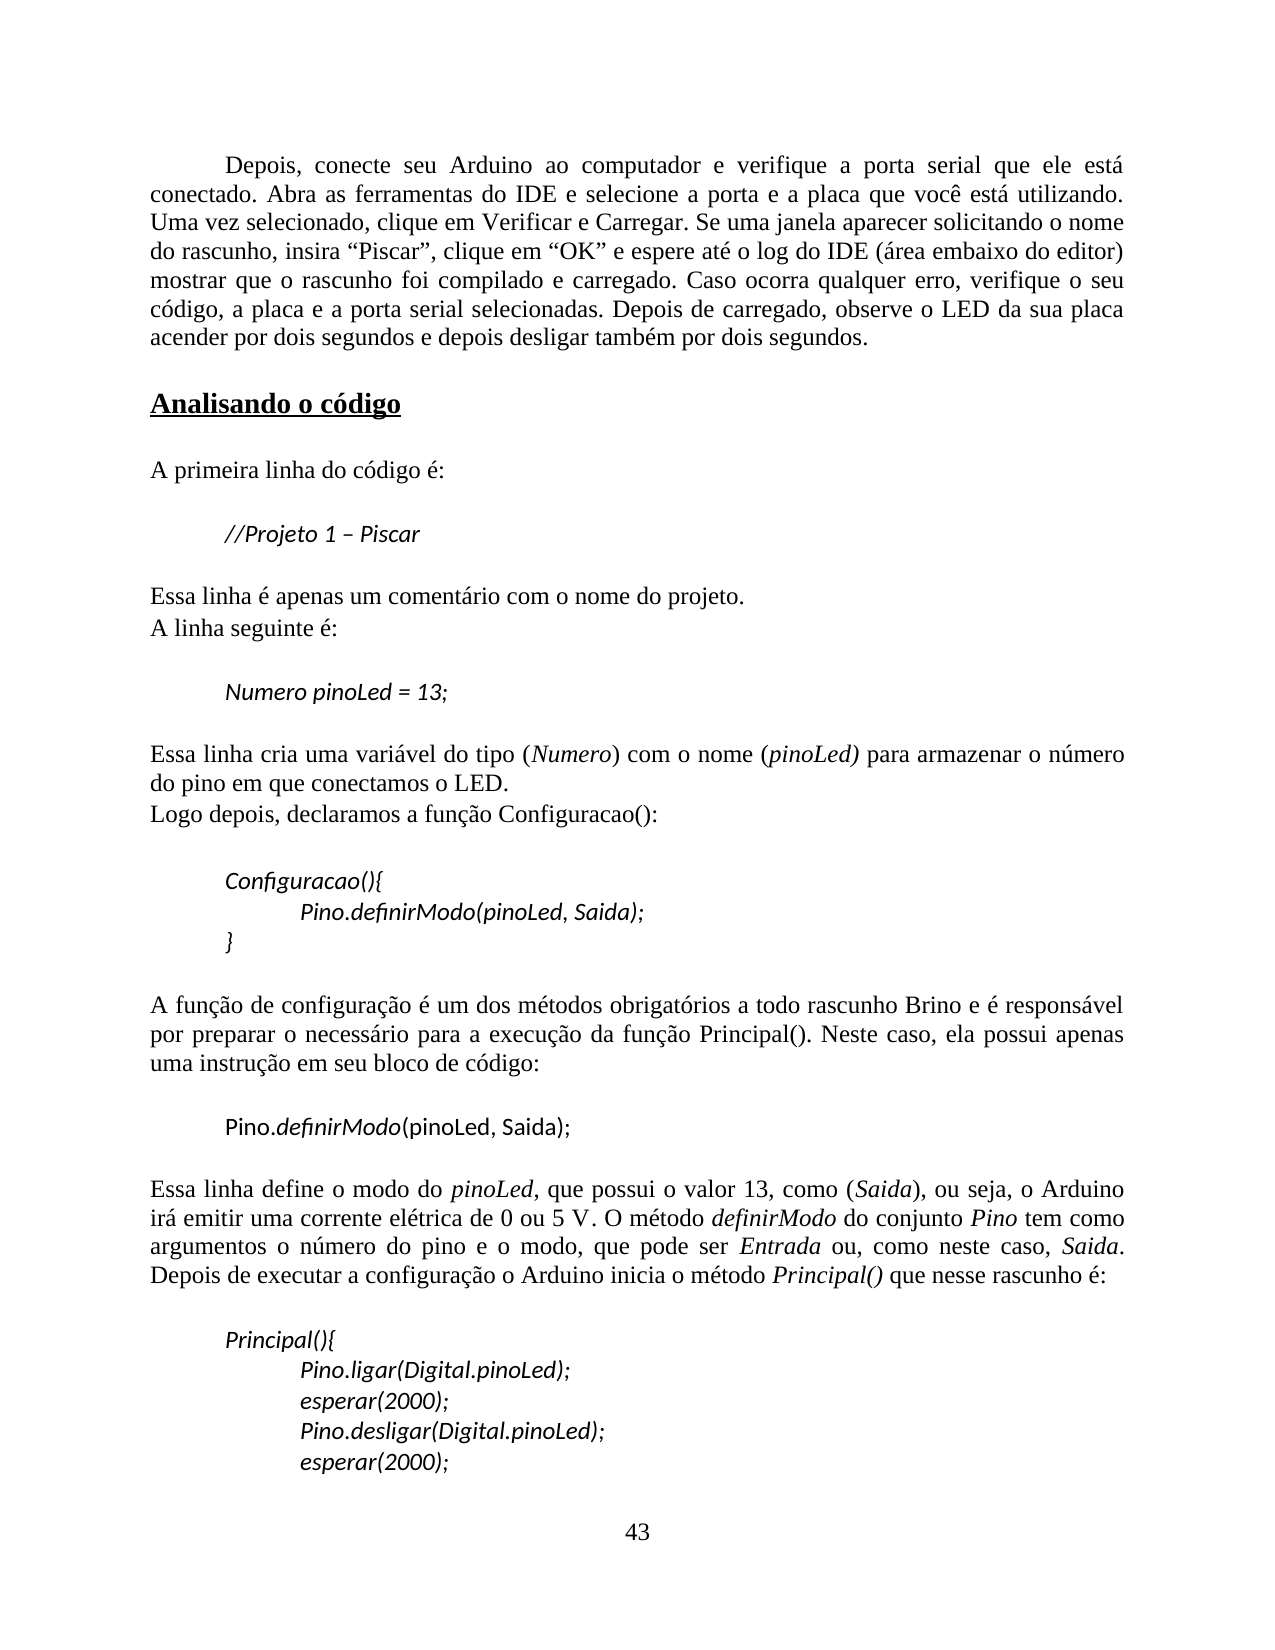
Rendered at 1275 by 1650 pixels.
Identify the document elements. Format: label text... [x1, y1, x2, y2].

text Depois, conecte seu Arduino ao computador e verifique a porta serial que ele está conectado. Abra as ferramentas do IDE e selecione a porta e a placa que você está utilizando. Uma vez selecionado, clique em Verificar e Carregar. Se uma janela aparecer solicitando o nome do rascunho, insira “Piscar”, clique em “OK” e espere até o log do IDE (área embaixo do editor) mostrar que o rascunho foi compilado e carregado. Caso ocorra qualquer erro, verifique o seu código, a placa e a porta serial selecionadas. Depois de carregado, observe o LED da sua placa acender por dois segundos e depois desligar também por dois segundos. [150, 150, 1125, 351]
text Pino.ligar(Digital.pinoLed); [150, 1354, 1125, 1385]
text Configuracao(){ [150, 865, 1125, 896]
text Essa linha cria uma variável do tipo (Numero) com o nome (pinoLed) para armazenar o número do pino em que conectamos o LED. [150, 739, 1125, 796]
text Pino.definirModo(pinoLed, Saida); [150, 1112, 1125, 1142]
text Pino.desligar(Digital.pinoLed); [150, 1416, 1125, 1446]
text esperar(2000); [150, 1446, 1125, 1477]
text //Projeto 1 – Piscar [150, 518, 1125, 549]
text A função de configuração é um dos métodos obrigatórios a todo rascunho Brino e é responsável por preparar o necessário para a execução da função Principal(). Neste caso, ela possui apenas uma instrução em seu bloco de código: [150, 990, 1125, 1077]
text Numero pinoLed = 13; [150, 677, 1125, 707]
text Essa linha define o modo do pinoLed, que possui o valor 13, como (Saida), ou seja, o Arduino irá emitir uma corrente elétrica de 0 ou 5 V. O método definirModo do conjunto Pino tem como argumentos o número do pino e o modo, que pode ser Entrada ou, como neste caso, Saida. Depois de executar a configuração o Arduino inicia o método Principal() que nesse rascunho é: [150, 1174, 1125, 1289]
text Pino.definirModo(pinoLed, Saida); [150, 896, 1125, 926]
text A primeira linha do código é: [150, 455, 1125, 483]
text Analisando o código [150, 386, 1125, 420]
text Principal(){ [150, 1324, 1125, 1354]
text esperar(2000); [150, 1385, 1125, 1416]
text Logo depois, declaramos a função Configuracao(): [150, 799, 1125, 828]
text A linha seguinte é: [150, 613, 1125, 642]
text Essa linha é apenas um comentário com o nome do projeto. [150, 581, 1125, 610]
text } [150, 926, 1125, 957]
